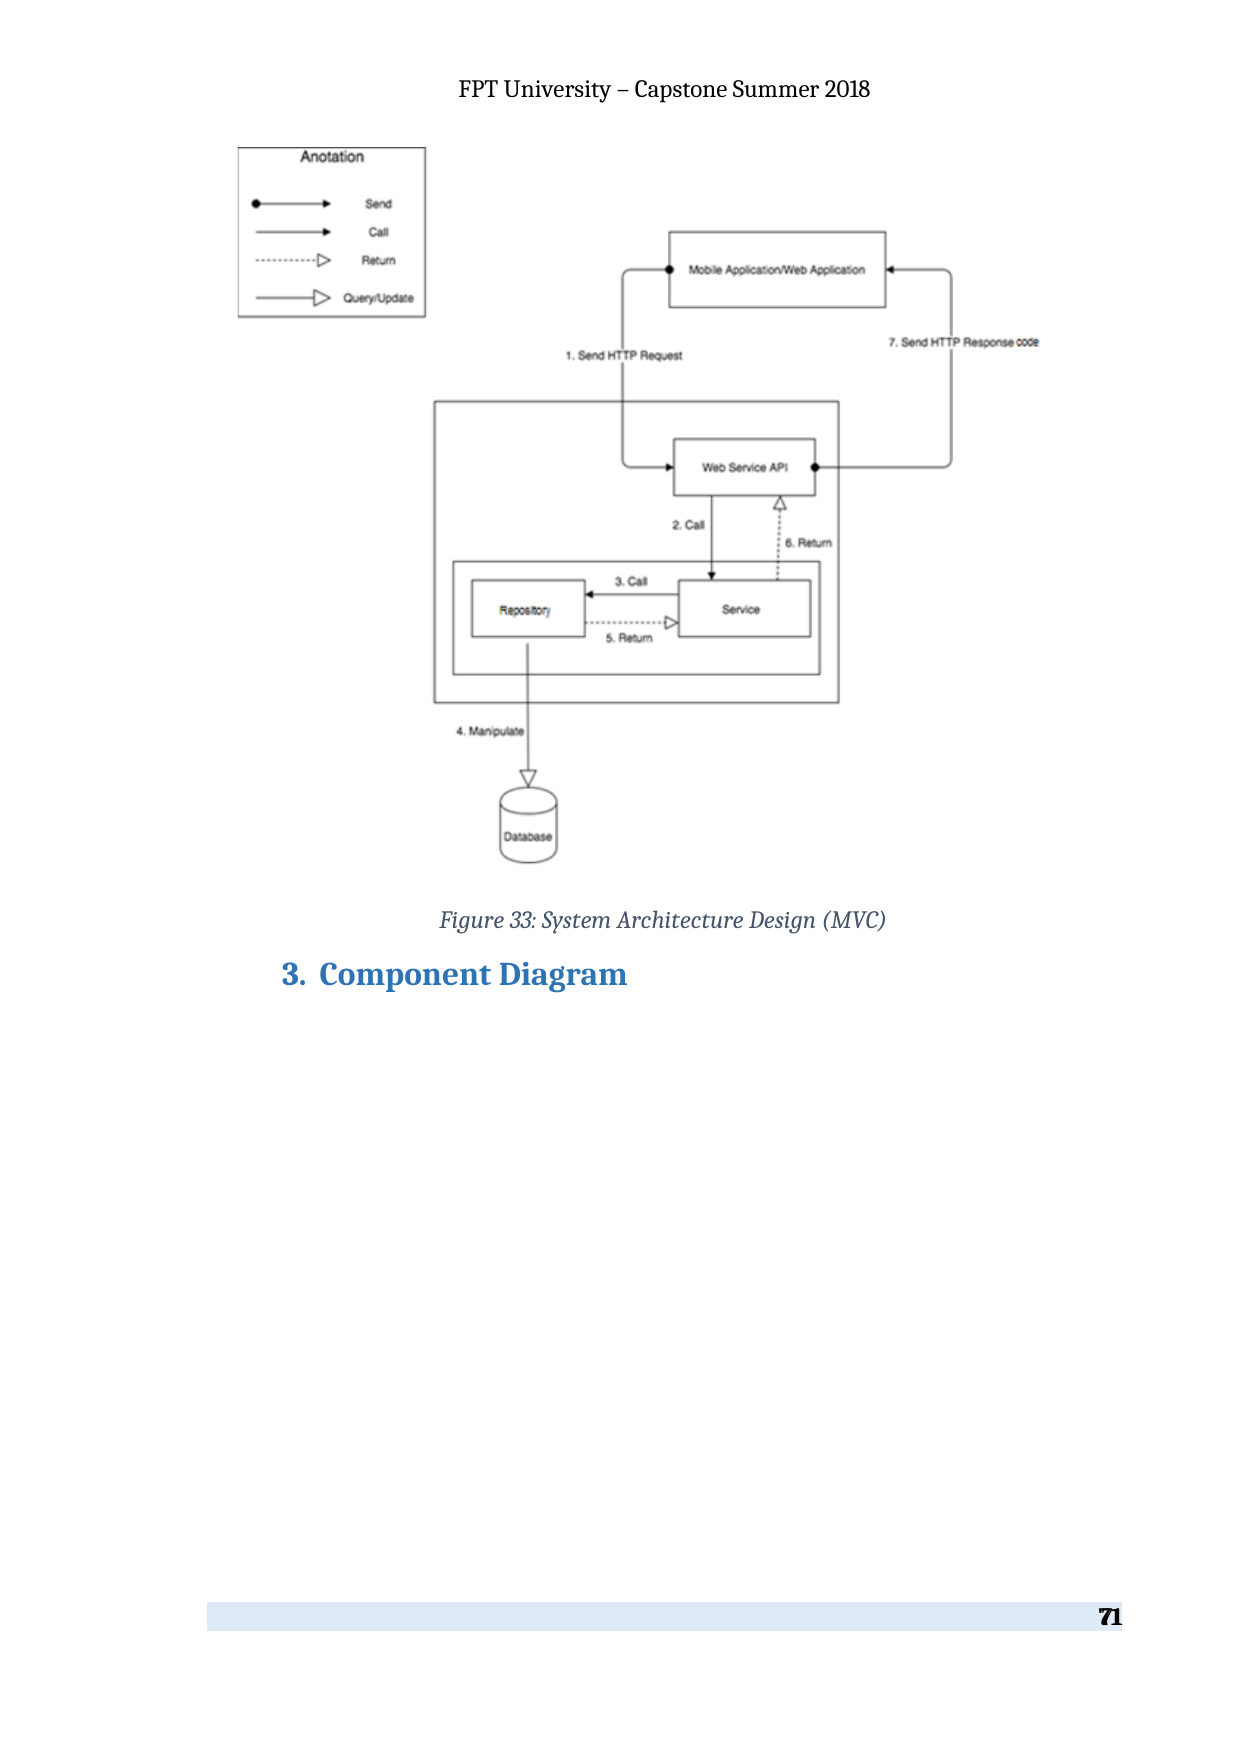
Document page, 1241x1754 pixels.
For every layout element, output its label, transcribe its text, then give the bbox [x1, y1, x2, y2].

picture [237, 147, 1091, 887]
subtitle Component Diagram [282, 955, 1122, 994]
text Figure 33: System Architecture Design (MVC) [207, 906, 1122, 934]
